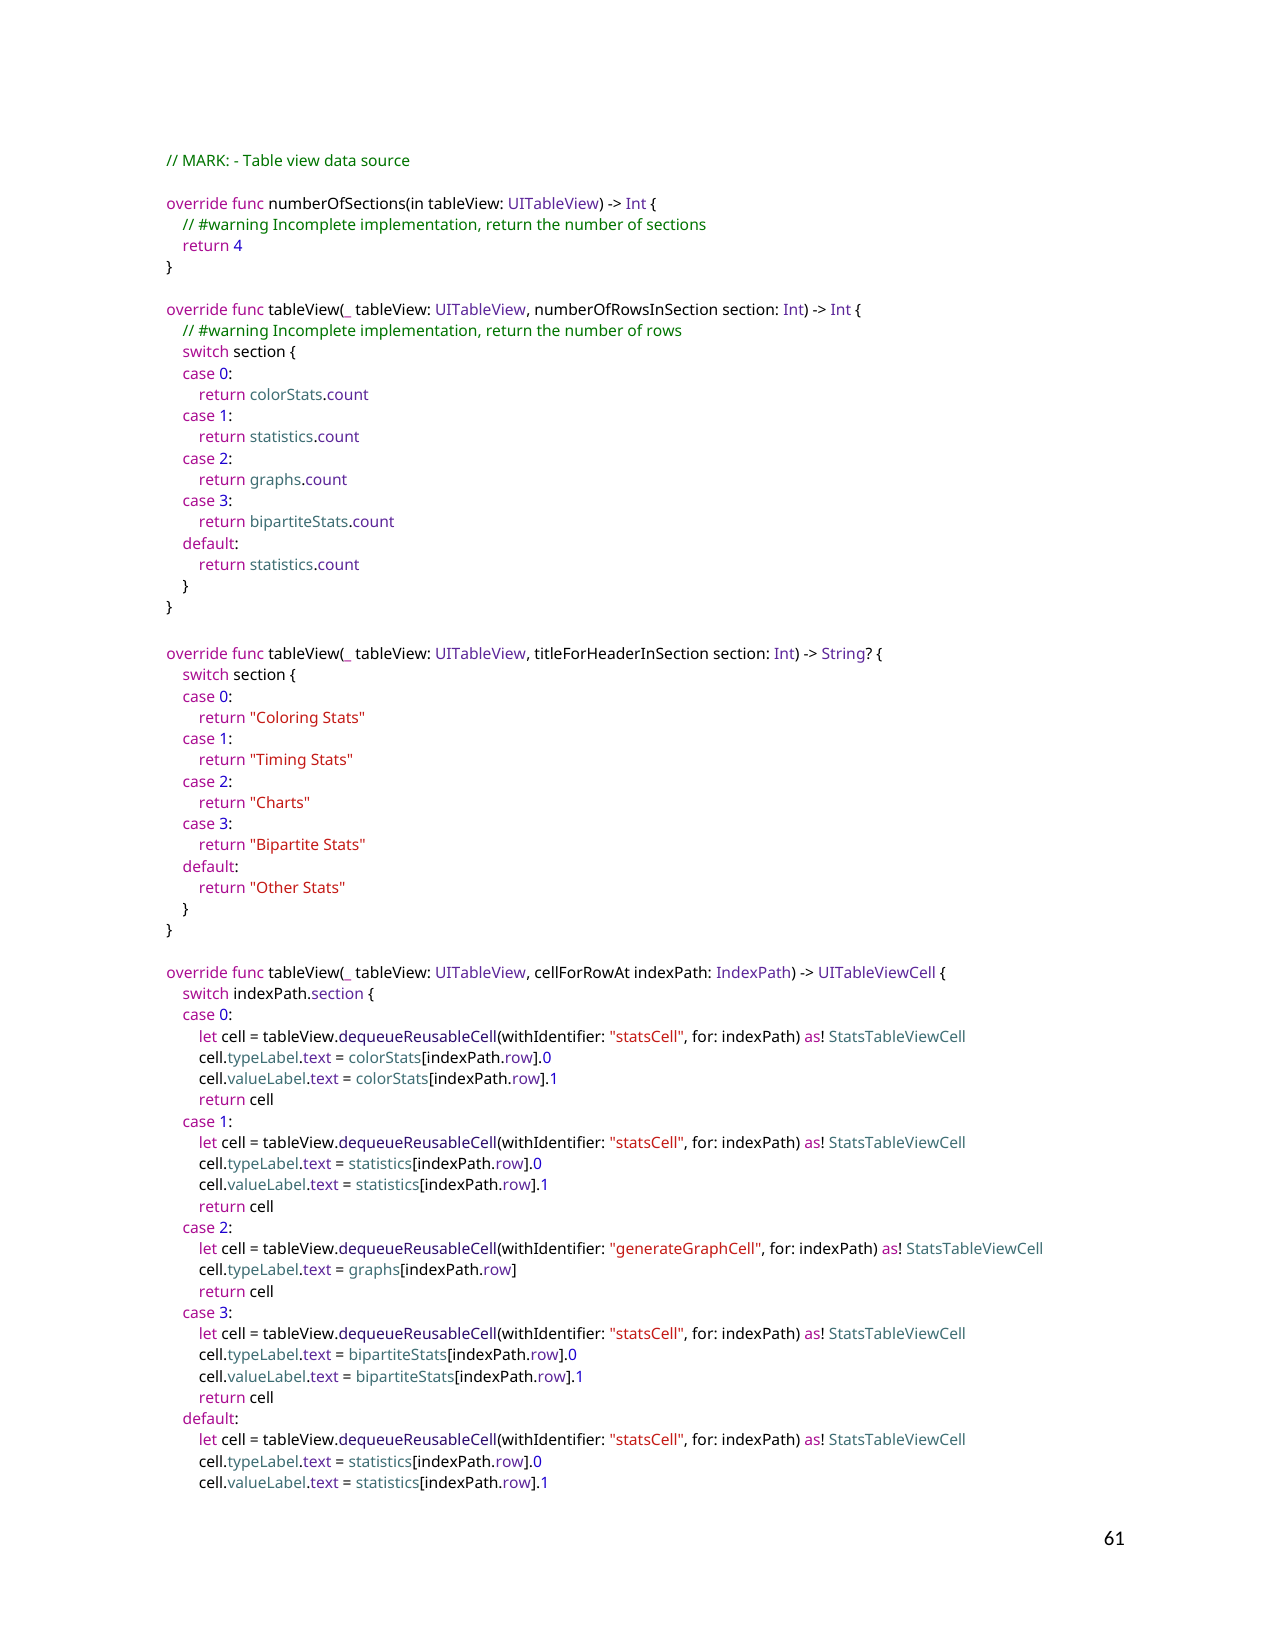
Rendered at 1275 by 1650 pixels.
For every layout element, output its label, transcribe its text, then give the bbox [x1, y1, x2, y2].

text let cell = tableView.dequeueReusableCell(withIdentifier: "statsCell", for: indexPath) as! StatsTableViewCell [150, 1025, 1125, 1047]
text return cell [150, 1387, 1125, 1408]
text // MARK: - Table view data source [150, 150, 1125, 171]
text // #warning Incomplete implementation, return the number of rows [150, 320, 1125, 341]
text case 1: [150, 1110, 1125, 1132]
text return "Bipartite Stats" [150, 834, 1125, 855]
text cell.typeLabel.text = graphs[indexPath.row] [150, 1259, 1125, 1280]
text override func tableView(_ tableView: UITableView, titleForHeaderInSection section: Int) -> String? { [150, 643, 1125, 664]
text default: [150, 855, 1125, 877]
text case 0: [150, 1004, 1125, 1025]
text return statistics.count [150, 554, 1125, 575]
text case 3: [150, 813, 1125, 834]
text override func tableView(_ tableView: UITableView, numberOfRowsInSection section: Int) -> Int { [150, 299, 1125, 320]
text } [150, 575, 1125, 596]
text override func tableView(_ tableView: UITableView, cellForRowAt indexPath: IndexPath) -> UITableViewCell { [150, 962, 1125, 983]
text return bipartiteStats.count [150, 511, 1125, 532]
text return 4 [150, 235, 1125, 256]
text case 3: [150, 1302, 1125, 1323]
text switch indexPath.section { [150, 983, 1125, 1004]
text default: [150, 532, 1125, 554]
text let cell = tableView.dequeueReusableCell(withIdentifier: "statsCell", for: indexPath) as! StatsTableViewCell [150, 1323, 1125, 1344]
text case 3: [150, 490, 1125, 511]
text return statistics.count [150, 426, 1125, 447]
text cell.typeLabel.text = colorStats[indexPath.row].0 [150, 1047, 1125, 1068]
text let cell = tableView.dequeueReusableCell(withIdentifier: "statsCell", for: indexPath) as! StatsTableViewCell [150, 1429, 1125, 1450]
text // #warning Incomplete implementation, return the number of sections [150, 214, 1125, 235]
text switch section { [150, 664, 1125, 685]
text } [150, 919, 1125, 940]
text return "Charts" [150, 792, 1125, 813]
text return cell [150, 1089, 1125, 1110]
text case 1: [150, 405, 1125, 426]
text cell.valueLabel.text = statistics[indexPath.row].1 [150, 1174, 1125, 1195]
text } [150, 256, 1125, 277]
text cell.valueLabel.text = bipartiteStats[indexPath.row].1 [150, 1365, 1125, 1387]
text case 0: [150, 362, 1125, 384]
text } [150, 898, 1125, 919]
text let cell = tableView.dequeueReusableCell(withIdentifier: "generateGraphCell", for: indexPath) as! StatsTableViewCell [150, 1238, 1125, 1259]
text case 2: [150, 1217, 1125, 1238]
text let cell = tableView.dequeueReusableCell(withIdentifier: "statsCell", for: indexPath) as! StatsTableViewCell [150, 1132, 1125, 1153]
text default: [150, 1408, 1125, 1429]
text switch section { [150, 341, 1125, 362]
text return "Timing Stats" [150, 749, 1125, 770]
text return "Other Stats" [150, 877, 1125, 898]
text return "Coloring Stats" [150, 707, 1125, 728]
text cell.typeLabel.text = bipartiteStats[indexPath.row].0 [150, 1344, 1125, 1365]
text case 1: [150, 728, 1125, 749]
text case 2: [150, 447, 1125, 469]
text case 2: [150, 770, 1125, 792]
text override func numberOfSections(in tableView: UITableView) -> Int { [150, 192, 1125, 214]
text cell.typeLabel.text = statistics[indexPath.row].0 [150, 1450, 1125, 1472]
text cell.typeLabel.text = statistics[indexPath.row].0 [150, 1153, 1125, 1174]
text return colorStats.count [150, 384, 1125, 405]
text return cell [150, 1195, 1125, 1217]
text cell.valueLabel.text = colorStats[indexPath.row].1 [150, 1068, 1125, 1089]
text cell.valueLabel.text = statistics[indexPath.row].1 [150, 1472, 1125, 1493]
text return graphs.count [150, 469, 1125, 490]
text return cell [150, 1280, 1125, 1302]
text case 0: [150, 685, 1125, 707]
text } [150, 596, 1125, 617]
